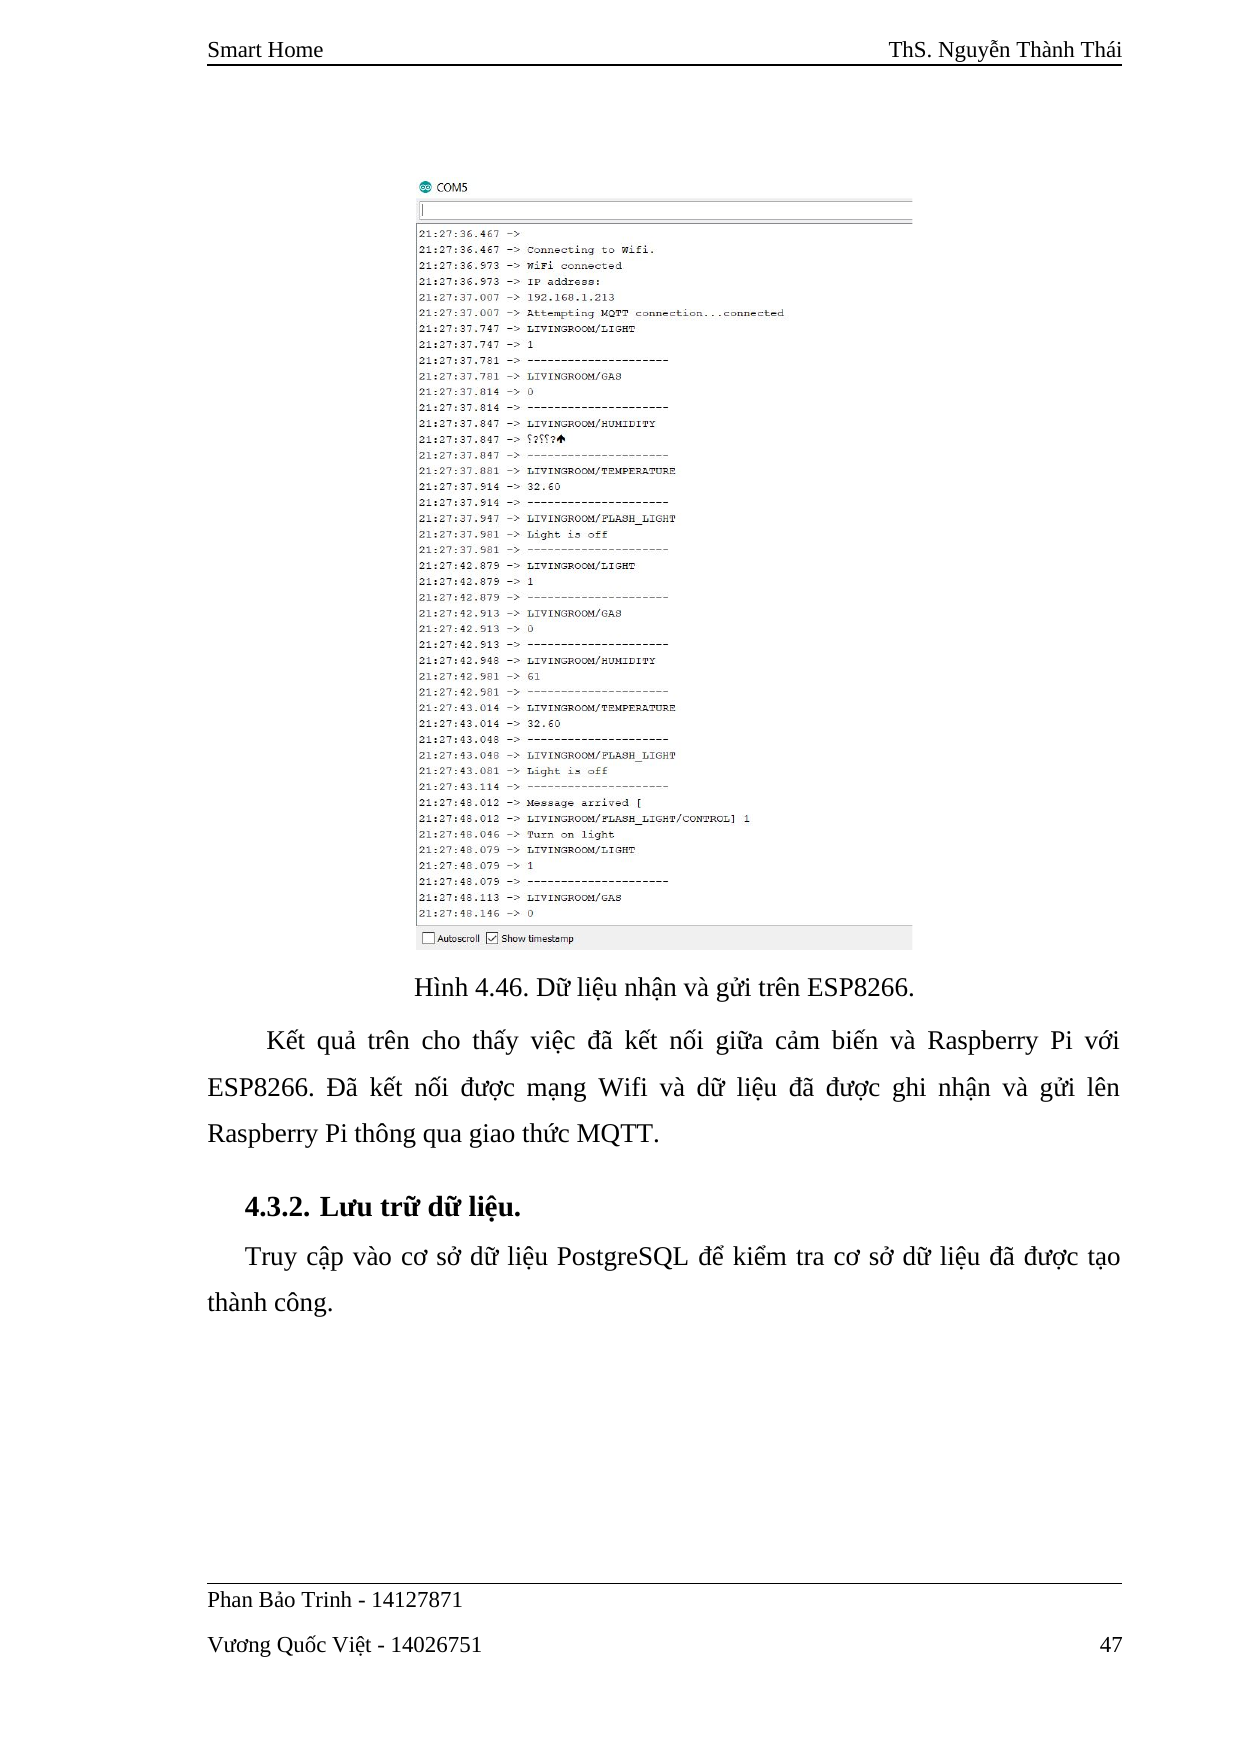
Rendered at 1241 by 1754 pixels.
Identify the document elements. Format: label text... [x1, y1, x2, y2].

text Kết quả trên cho thấy việc đã kết nối giữa cảm biến và Raspberry Pi với ESP8266. Đã kết nối được mạng Wifi và dữ liệu đã được ghi nhận và gửi lên Raspberry Pi thông qua giao thức MQTT. [207, 1024, 1122, 1149]
picture [416, 177, 913, 950]
subtitle Lưu trữ dữ liệu. [244, 1189, 1122, 1223]
text Truy cập vào cơ sở dữ liệu PostgreSQL để kiểm tra cơ sở dữ liệu đã được tạo thành công. [207, 1239, 1122, 1317]
